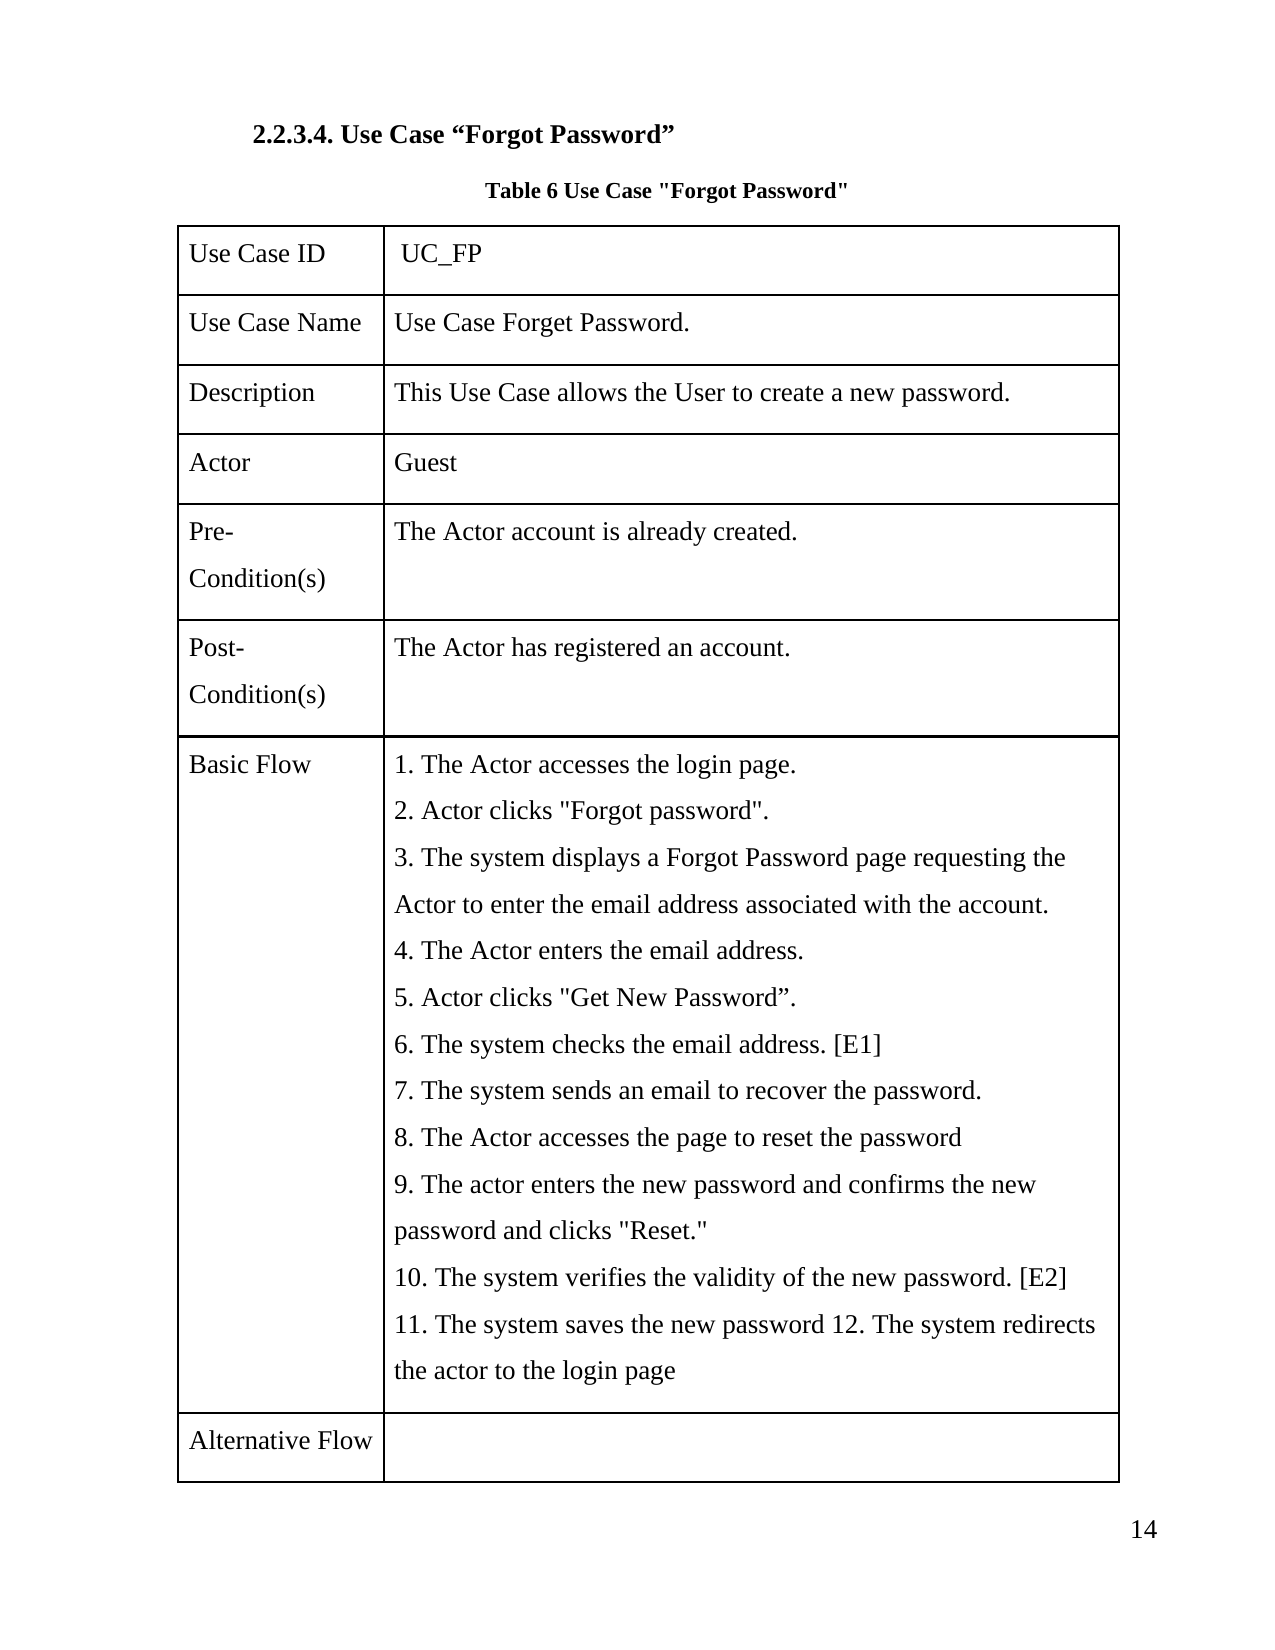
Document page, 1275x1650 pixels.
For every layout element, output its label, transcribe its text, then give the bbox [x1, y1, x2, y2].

table_cell This Use Case allows the User to create a new password. [385, 366, 1118, 433]
table_cell The Actor account is already created. [385, 505, 1118, 619]
table_cell 1. The Actor accesses the login page. 2. Actor clicks "Forgot password". 3. The system displays a Forgot Password page requesting the Actor to enter the email address associated with the account. 4. The Actor enters the email address. 5. Actor clicks "Get New Password”. 6. The system checks the email address. [E1] 7. The system sends an email to recover the password. 8. The Actor accesses the page to reset the password 9. The actor enters the new password and confirms the new password and clicks "Reset." 10. The system verifies the validity of the new password. [E2] 11. The system saves the new password 12. The system redirects the actor to the login page [385, 738, 1118, 1412]
table_cell Basic Flow [179, 738, 383, 1412]
table_cell Post- Condition(s) [179, 621, 383, 735]
table_cell Description [179, 366, 383, 433]
table_cell Use Case Name [179, 296, 383, 364]
table_header UC_FP [385, 227, 1118, 294]
table_cell [385, 1414, 1118, 1481]
table_cell Actor [179, 435, 383, 503]
table_cell The Actor has registered an account. [385, 621, 1118, 735]
table_cell Alternative Flow [179, 1414, 383, 1481]
text Table 6 Use Case "Forgot Password" [177, 177, 1157, 204]
table_cell Guest [385, 435, 1118, 503]
table_header Use Case ID [179, 227, 383, 294]
table_cell Pre- Condition(s) [179, 505, 383, 619]
table_cell Use Case Forget Password. [385, 296, 1118, 364]
subtitle 2.2.3.4. Use Case “Forgot Password” [252, 118, 1157, 149]
